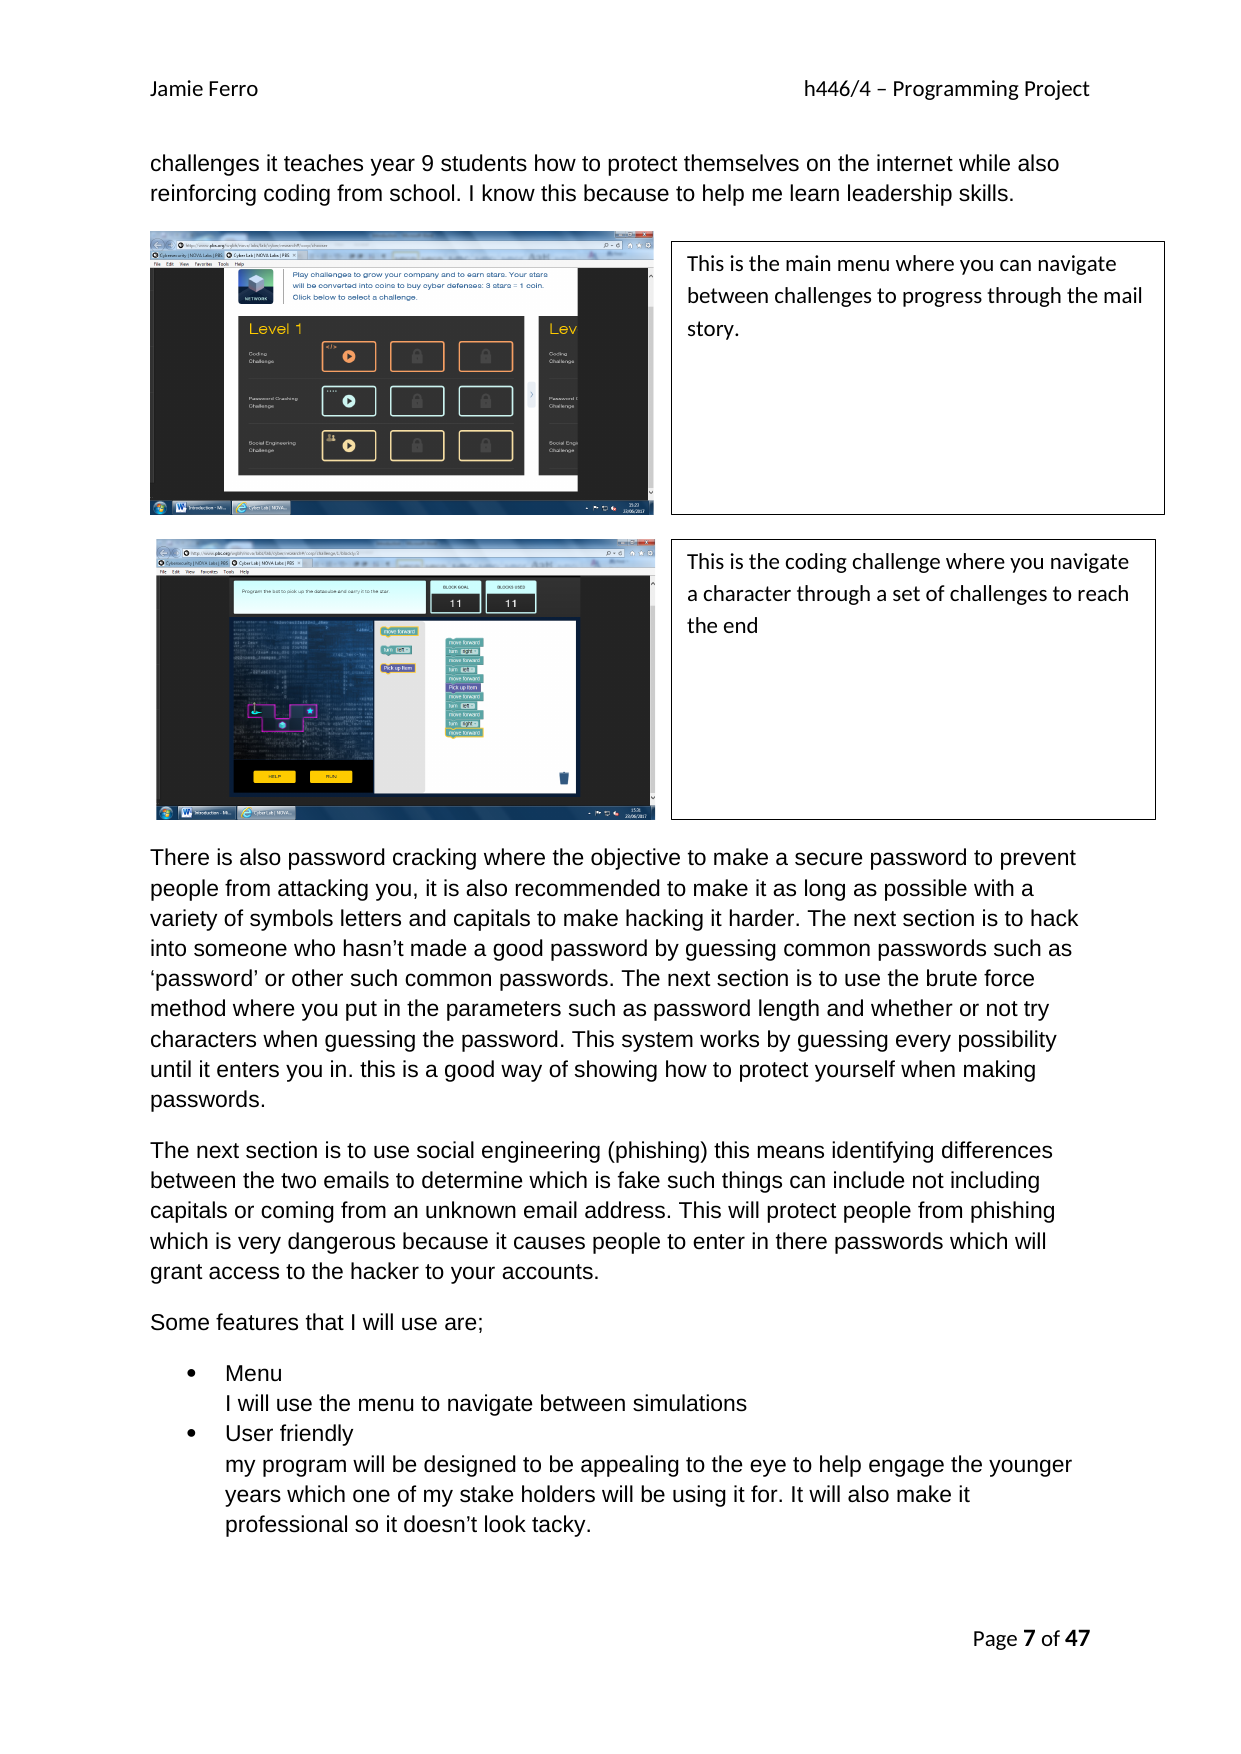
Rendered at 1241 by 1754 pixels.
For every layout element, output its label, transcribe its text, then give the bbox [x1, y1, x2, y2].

text The next section is to use social engineering (phishing) this means identifying differences between the two emails to determine which is fake such things can include not including capitals or coming from an unknown email address. This will protect people from phishing which is very dangerous because it causes people to enter in there passwords which will grant access to the hacker to your accounts. [150, 1137, 1090, 1284]
list Menu I will use the menu to navigate between simulations [187, 1360, 1090, 1417]
picture [156, 539, 656, 820]
text Some features that I will use are; [150, 1309, 1090, 1335]
picture [150, 231, 654, 515]
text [150, 150, 1090, 207]
list User friendly my program will be designed to be appealing to the eye to help engage the younger years which one of my stake holders will be using it for. It will also make it professional so it doesn’t look tacky. [187, 1420, 1090, 1537]
text There is also password cracking where the objective to make a secure password to prevent people from attacking you, it is also recommended to make it as long as possible with a variety of symbols letters and capitals to make hacking it harder. The next section is to hack into someone who hasn’t made a good password by guessing common passwords such as ‘password’ or other such common passwords. The next section is to use the brute force method where you put in the parameters such as password length and whether or not try characters when guessing the password. This system works by guessing every possibility until it enters you in. this is a good way of showing how to protect yourself when making passwords. [150, 844, 1090, 1112]
